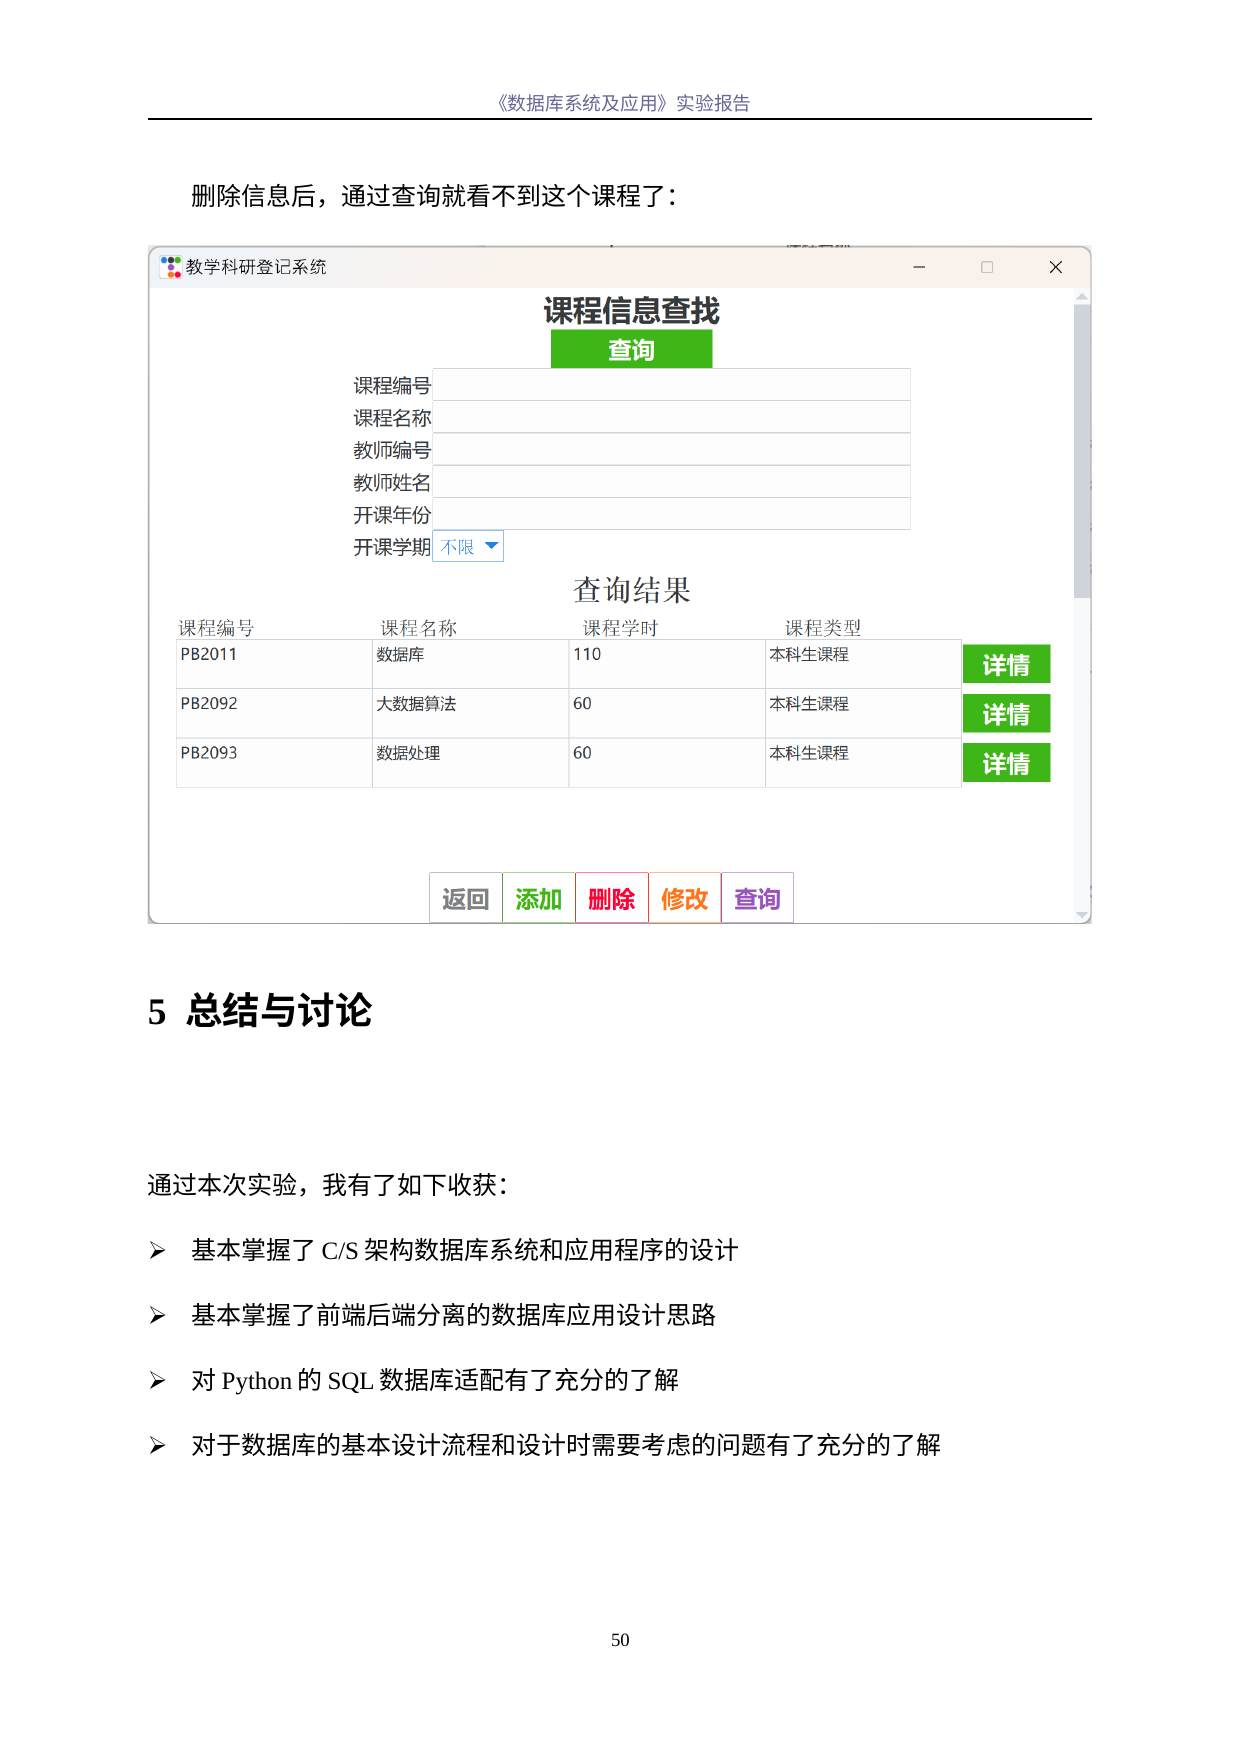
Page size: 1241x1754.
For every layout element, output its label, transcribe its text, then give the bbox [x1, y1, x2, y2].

picture [147, 245, 1092, 924]
subtitle 5 总结与讨论 [148, 976, 1092, 1041]
list 基本掌握了C/S架构数据库系统和应用程序的设计 [148, 1216, 1092, 1281]
list 基本掌握了前端后端分离的数据库应用设计思路 [148, 1281, 1092, 1346]
text 通过本次实验，我有了如下收获： [148, 1151, 1092, 1216]
list 对Python的SQL数据库适配有了充分的了解 [148, 1346, 1092, 1411]
list 对于数据库的基本设计流程和设计时需要考虑的问题有了充分的了解 [148, 1411, 1092, 1476]
text 删除信息后，通过查询就看不到这个课程了： [148, 162, 1092, 227]
